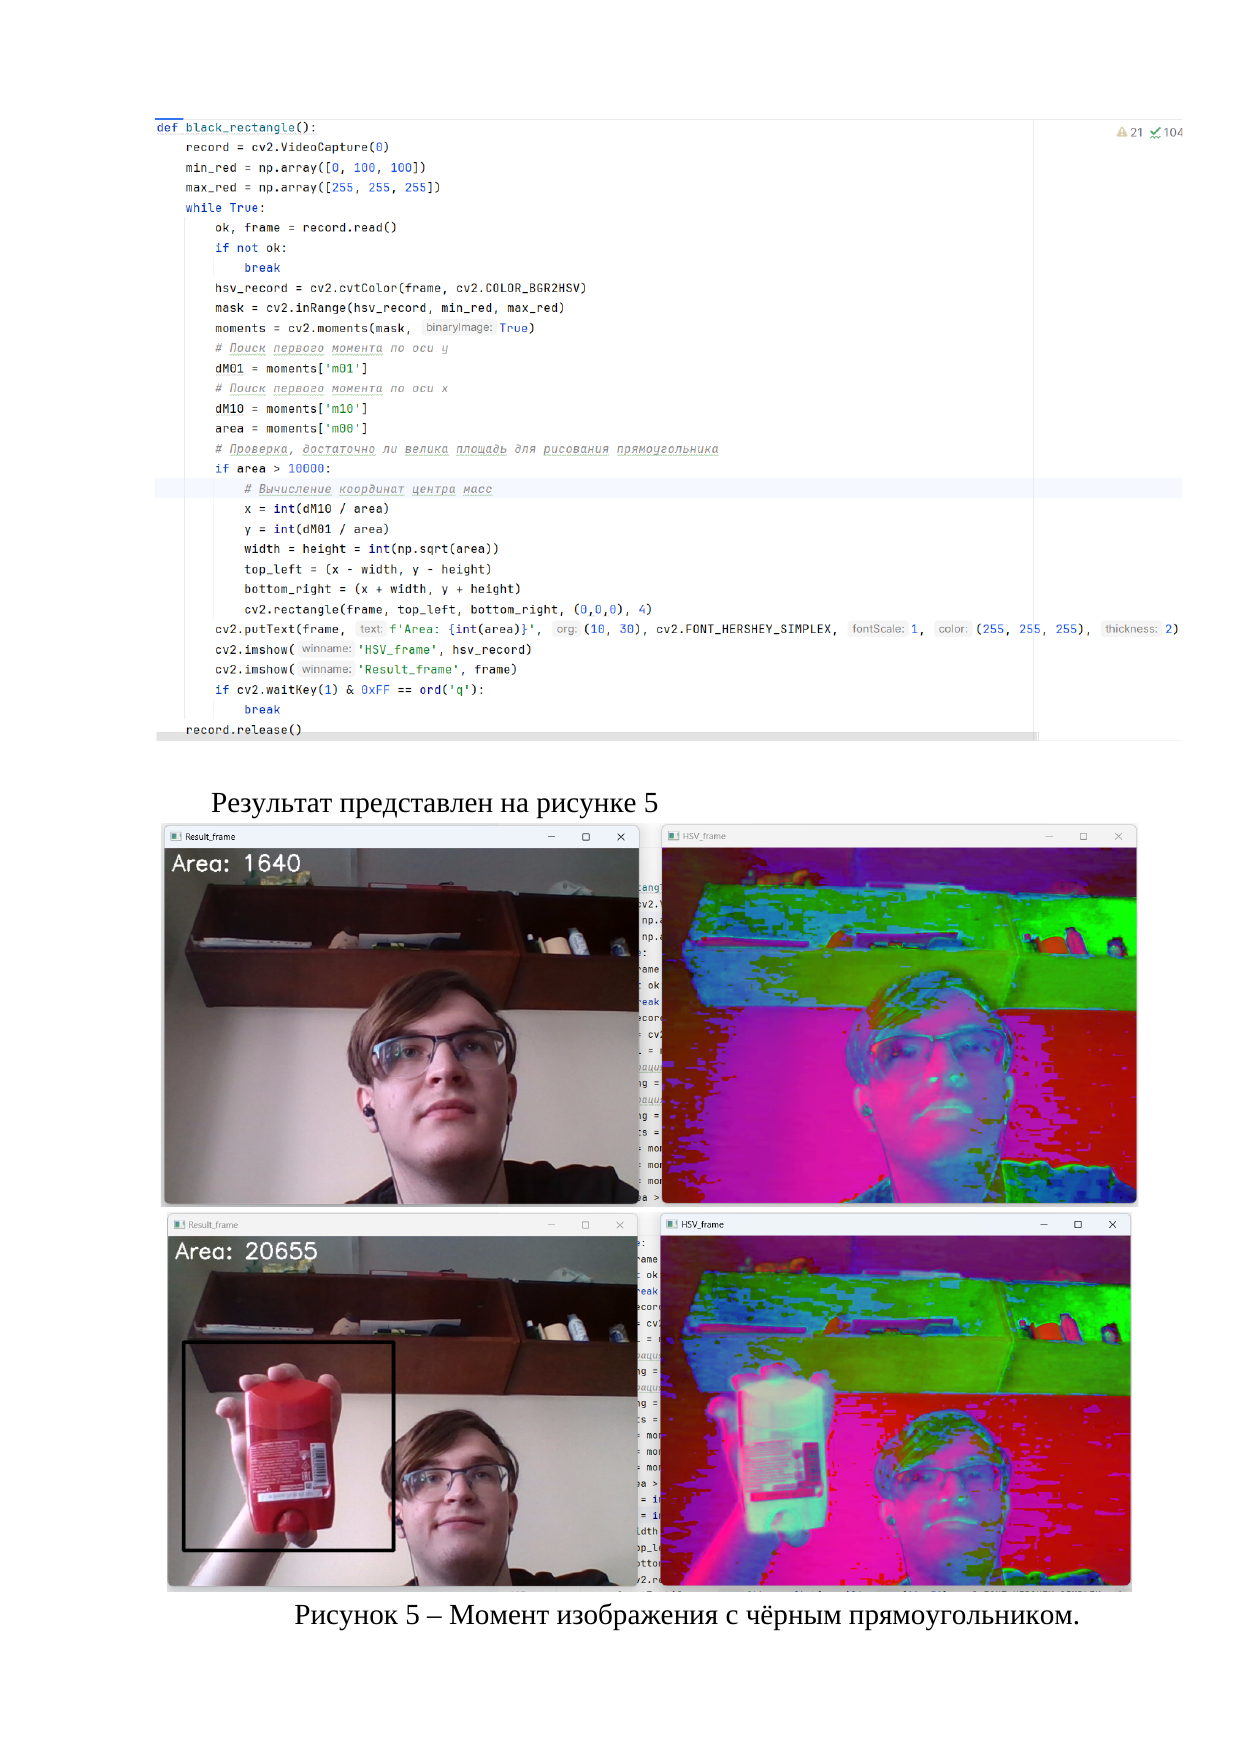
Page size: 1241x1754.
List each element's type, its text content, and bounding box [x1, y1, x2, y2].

text Результат представлен на рисунке 5 [136, 785, 1163, 818]
picture [160, 823, 1139, 1207]
picture [154, 118, 1183, 741]
text Рисунок 5 – Момент изображения с чёрным прямоугольником. [136, 1597, 1163, 1631]
picture [167, 1212, 1133, 1592]
